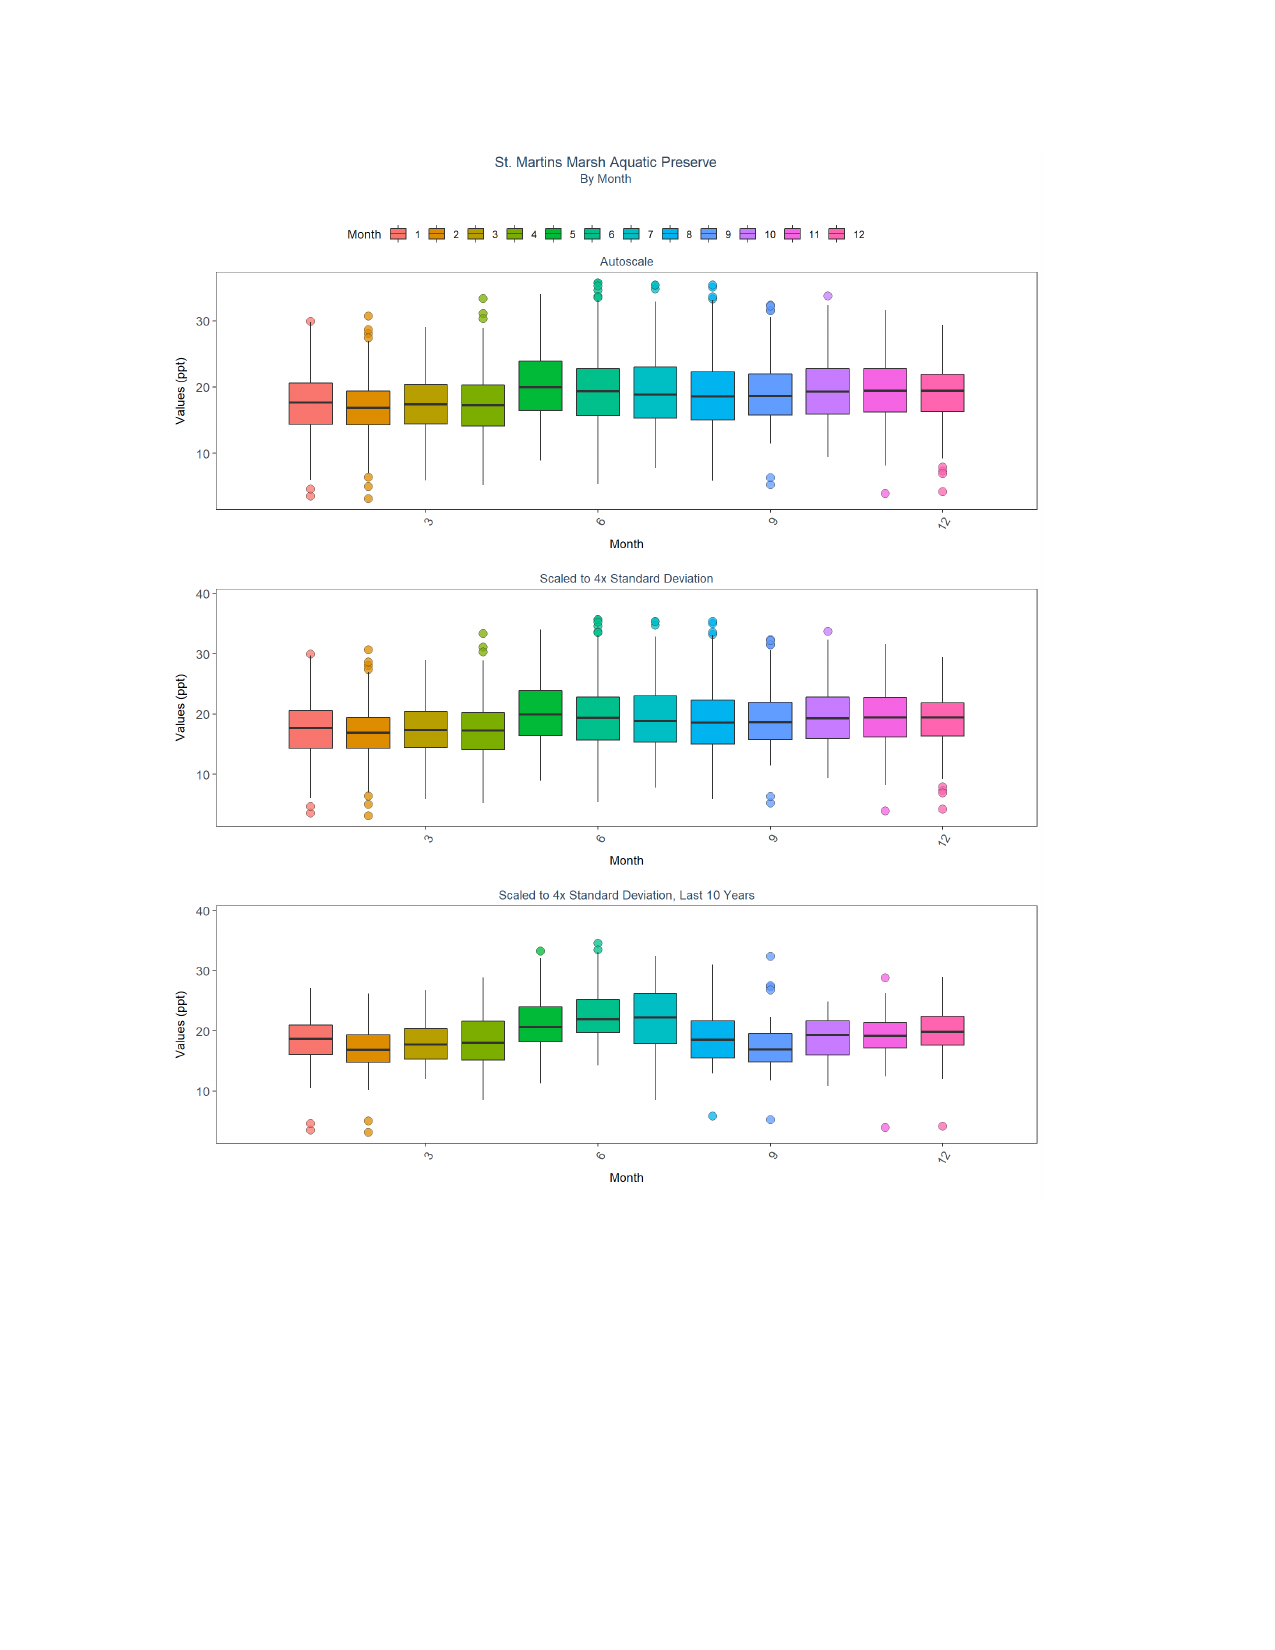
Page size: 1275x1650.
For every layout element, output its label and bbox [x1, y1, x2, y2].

picture [168, 150, 1044, 1200]
